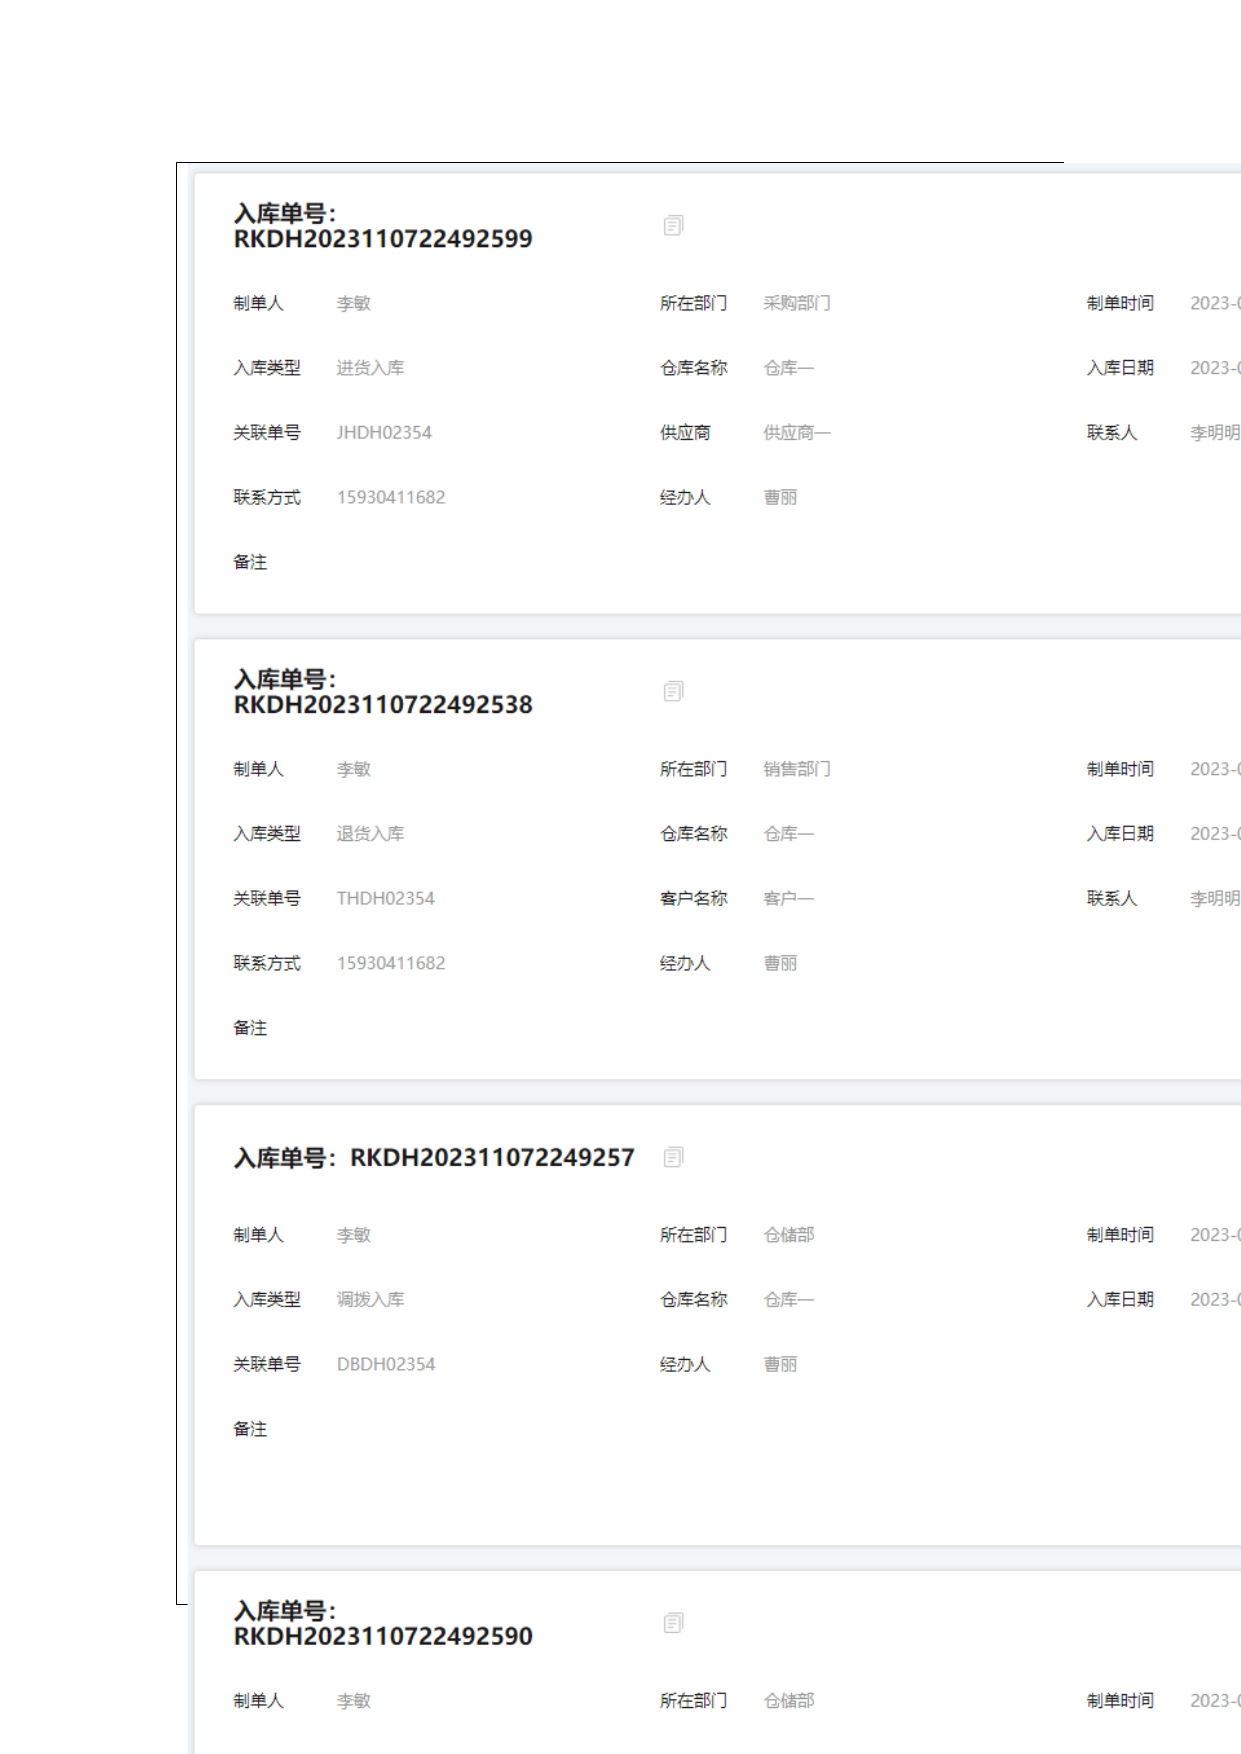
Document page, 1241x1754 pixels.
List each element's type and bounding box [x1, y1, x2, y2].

picture [187, 163, 1241, 1754]
table_cell [177, 163, 187, 1604]
